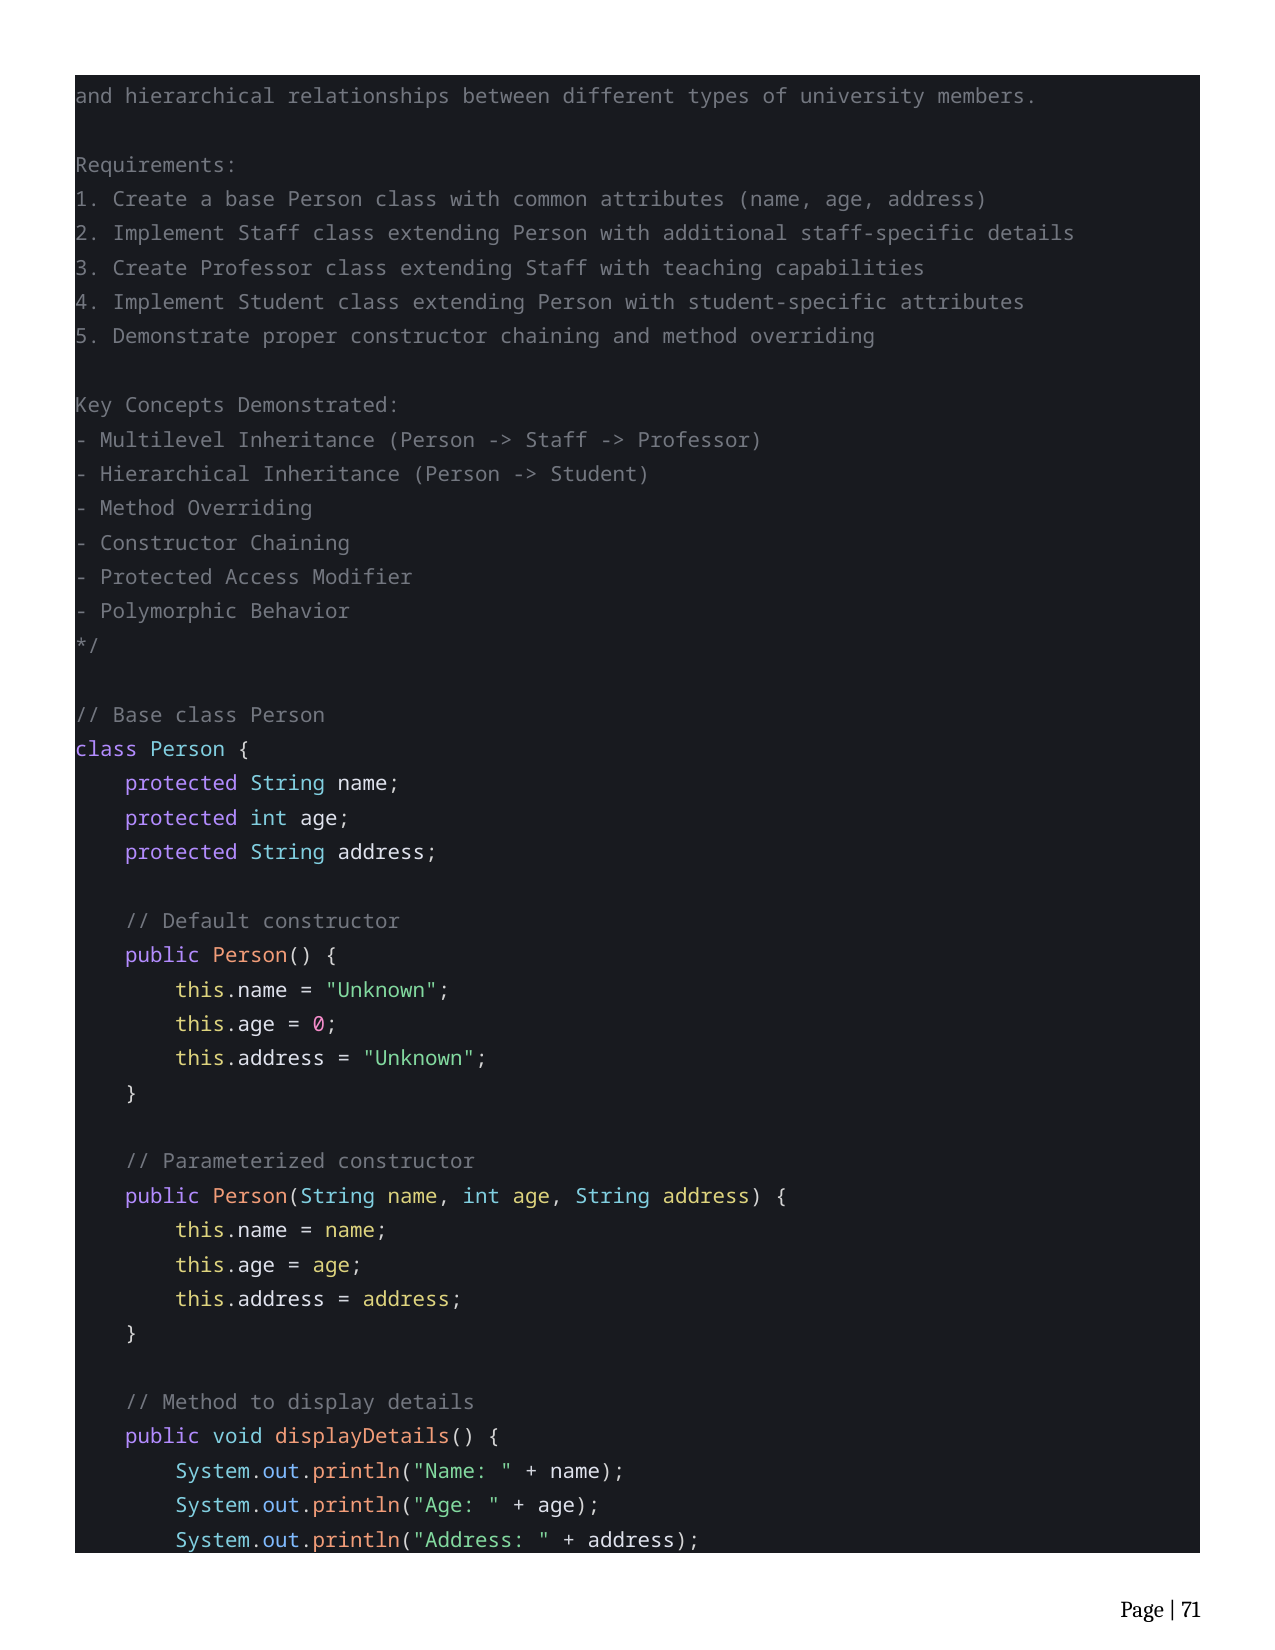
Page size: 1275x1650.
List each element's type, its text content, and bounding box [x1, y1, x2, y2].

text this.name = "Unknown"; [75, 969, 1200, 1003]
text */ [75, 625, 1200, 659]
text 2. Implement Staff class extending Person with additional staff-specific details [75, 212, 1200, 247]
text public Person() { [75, 934, 1200, 969]
text Key Concepts Demonstrated: [75, 384, 1200, 419]
text this.age = 0; [75, 1003, 1200, 1037]
text 1. Create a base Person class with common attributes (name, age, address) [75, 178, 1200, 212]
text - Constructor Chaining [75, 522, 1200, 556]
text - Method Overriding [75, 487, 1200, 522]
text this.address = "Unknown"; [75, 1037, 1200, 1072]
text this.age = age; [75, 1244, 1200, 1278]
text // Default constructor [75, 900, 1200, 934]
text - Multilevel Inheritance (Person -> Staff -> Professor) [75, 419, 1200, 453]
text System.out.println("Name: " + name); [75, 1450, 1200, 1484]
text // Base class Person [75, 694, 1200, 728]
text System.out.println("Age: " + age); [75, 1484, 1200, 1519]
text protected String address; [75, 831, 1200, 866]
text - Polymorphic Behavior [75, 591, 1200, 625]
text 3. Create Professor class extending Staff with teaching capabilities [75, 247, 1200, 281]
text this.name = name; [75, 1209, 1200, 1244]
text 5. Demonstrate proper constructor chaining and method overriding [75, 316, 1200, 350]
text class Person { [75, 728, 1200, 762]
text protected String name; [75, 762, 1200, 797]
text // Method to display details [75, 1381, 1200, 1416]
text System.out.println("Address: " + address); [75, 1519, 1200, 1553]
text } [75, 1072, 1200, 1106]
text - Protected Access Modifier [75, 556, 1200, 591]
text this.address = address; [75, 1278, 1200, 1312]
text protected int age; [75, 797, 1200, 831]
text - Hierarchical Inheritance (Person -> Student) [75, 453, 1200, 487]
text and hierarchical relationships between different types of university members. [75, 75, 1200, 109]
text public Person(String name, int age, String address) { [75, 1175, 1200, 1209]
text } [75, 1312, 1200, 1347]
text // Parameterized constructor [75, 1141, 1200, 1175]
text Requirements: [75, 144, 1200, 178]
text public void displayDetails() { [75, 1416, 1200, 1450]
text 4. Implement Student class extending Person with student-specific attributes [75, 281, 1200, 316]
